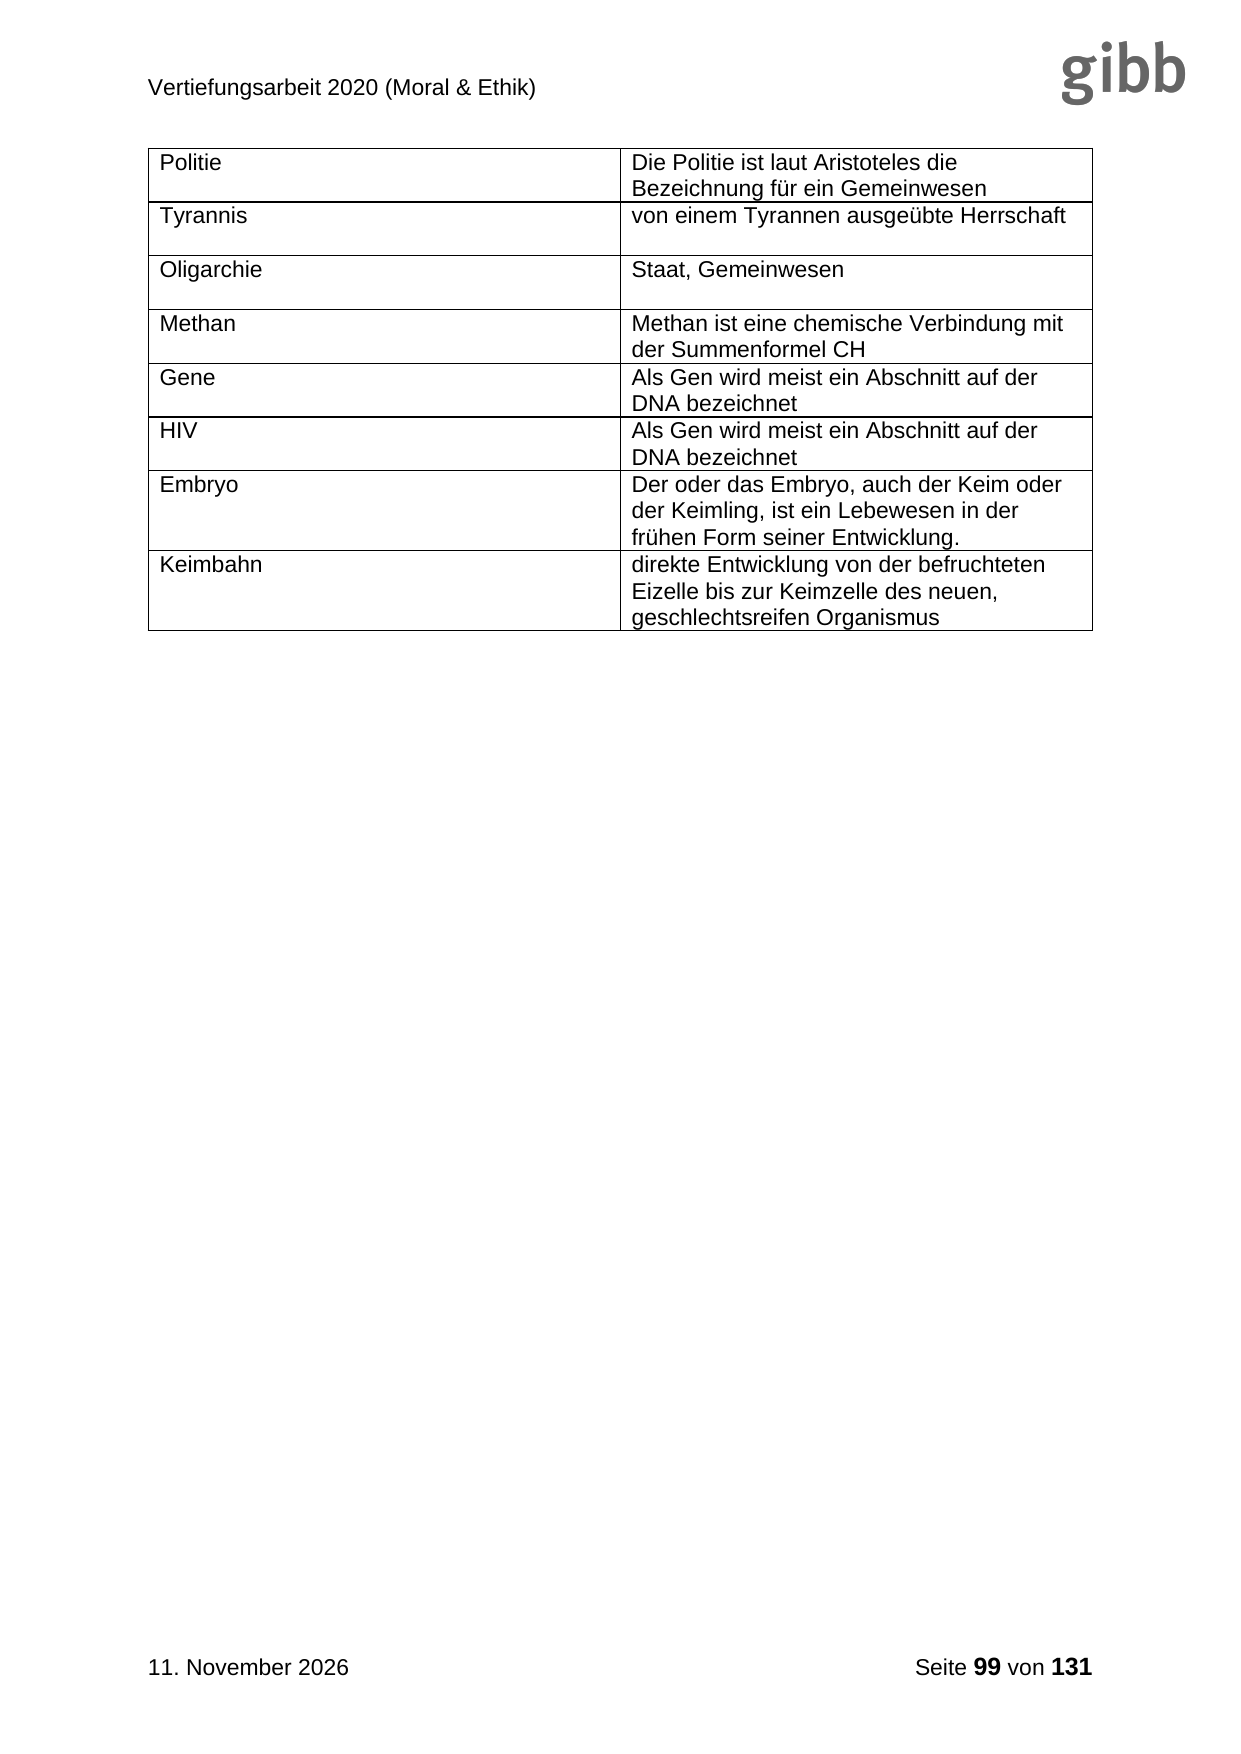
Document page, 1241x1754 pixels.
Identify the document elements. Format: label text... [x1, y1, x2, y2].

table_cell Staat, Gemeinwesen [621, 256, 1092, 309]
table_cell Oligarchie [149, 256, 620, 309]
table_cell Tyrannis [149, 203, 620, 255]
table_cell Methan ist eine chemische Verbindung mit der Summenformel CH [621, 310, 1092, 363]
table_cell Der oder das Embryo, auch der Keim oder der Keimling, ist ein Lebewesen in der frühen Form seiner Entwicklung. [621, 471, 1092, 550]
table_cell von einem Tyrannen ausgeübte Herrschaft [621, 203, 1092, 255]
table_cell Gene [149, 364, 620, 416]
table_cell Als Gen wird meist ein Abschnitt auf der DNA bezeichnet [621, 364, 1092, 416]
table_cell Keimbahn [149, 551, 620, 630]
table_cell Politie [149, 149, 620, 201]
table_cell Embryo [149, 471, 620, 550]
table_cell Die Politie ist laut Aristoteles die Bezeichnung für ein Gemeinwesen [621, 149, 1092, 201]
table_cell Methan [149, 310, 620, 363]
table_cell direkte Entwicklung von der befruchteten Eizelle bis zur Keimzelle des neuen, geschlechtsreifen Organismus [621, 551, 1092, 630]
table_cell HIV [149, 418, 620, 470]
picture [1060, 39, 1187, 107]
table_cell Als Gen wird meist ein Abschnitt auf der DNA bezeichnet [621, 418, 1092, 470]
